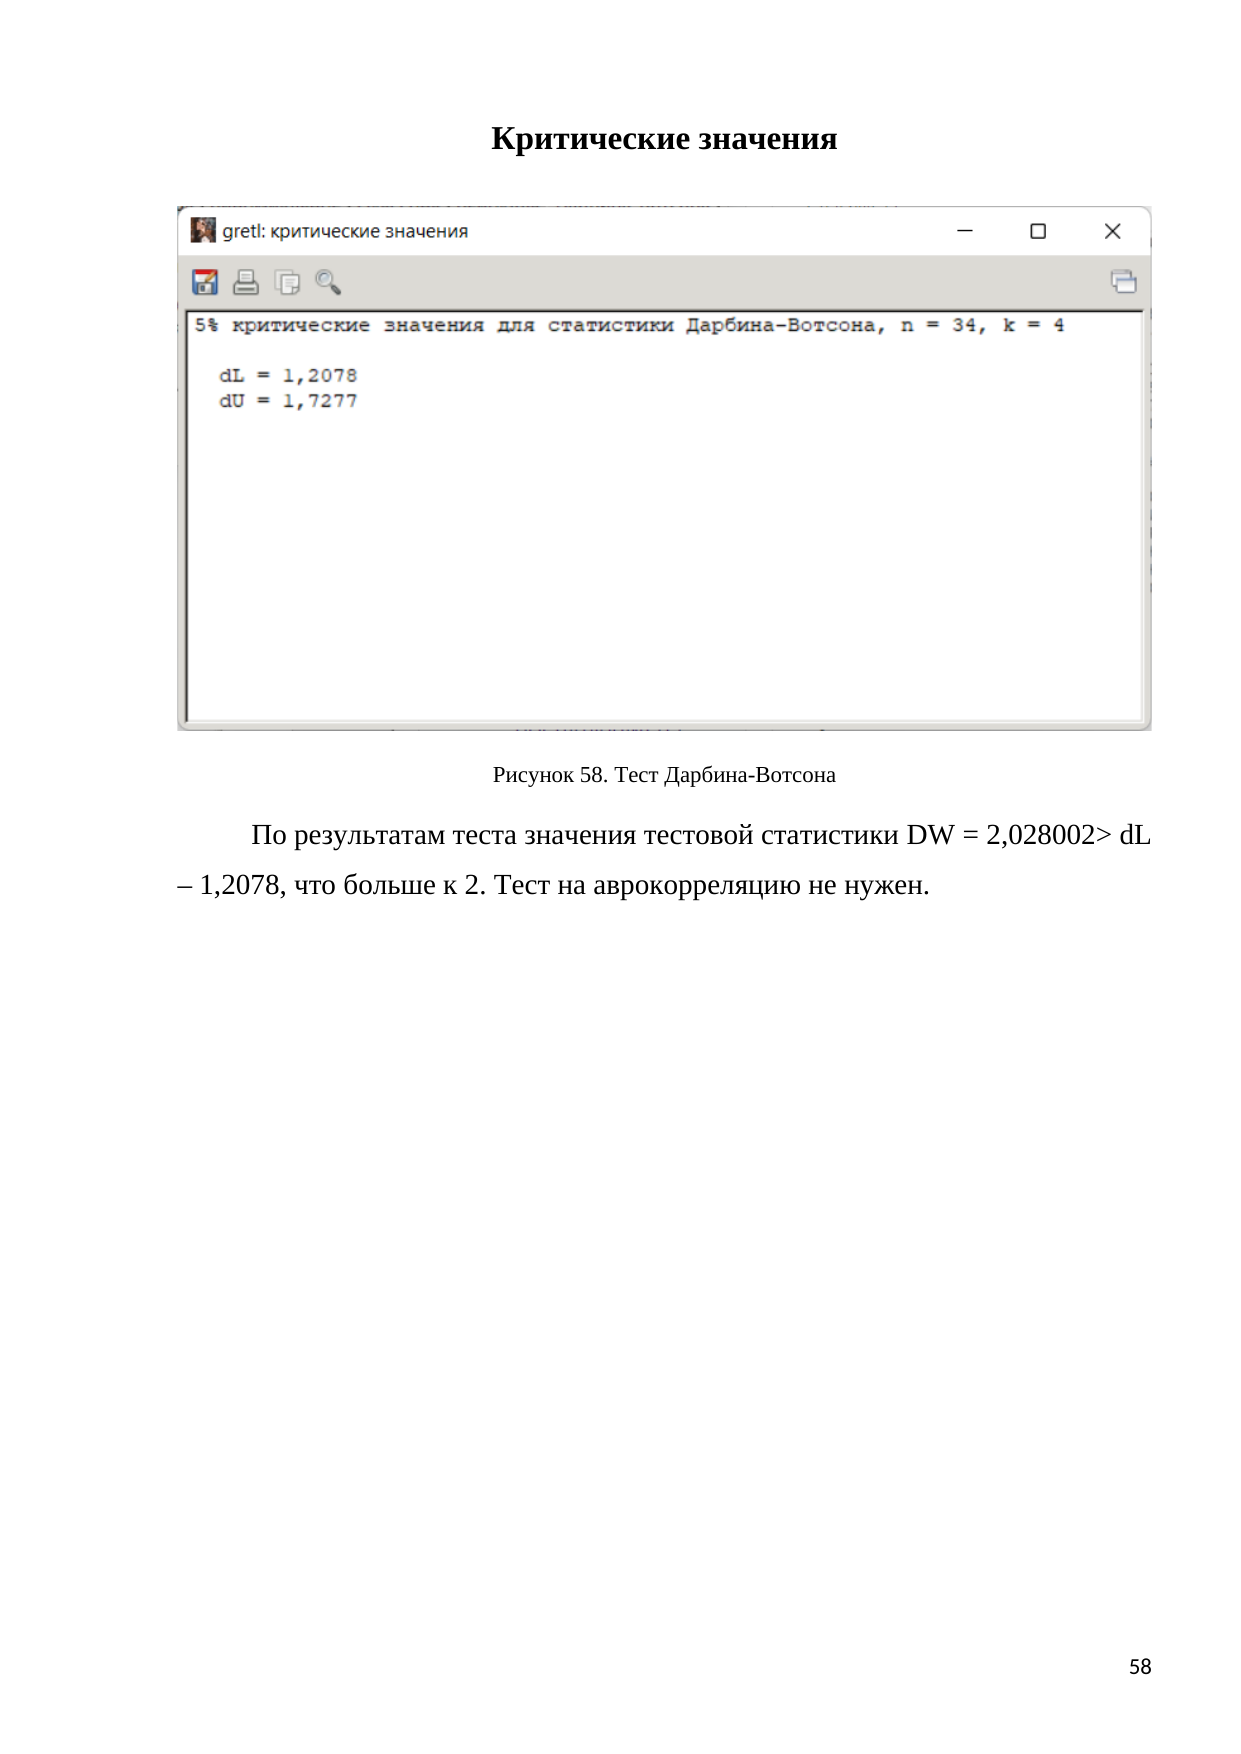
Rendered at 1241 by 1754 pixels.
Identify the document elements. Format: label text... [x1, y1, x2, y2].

text По результатам теста значения тестовой статистики DW = 2,028002> dL – 1,2078, что больше к 2. Тест на аврокорреляцию не нужен. [177, 817, 1152, 901]
picture [177, 206, 1152, 731]
subtitle Критические значения [177, 118, 1152, 156]
text Рисунок 58. Тест Дарбина-Вотсона [177, 761, 1152, 787]
